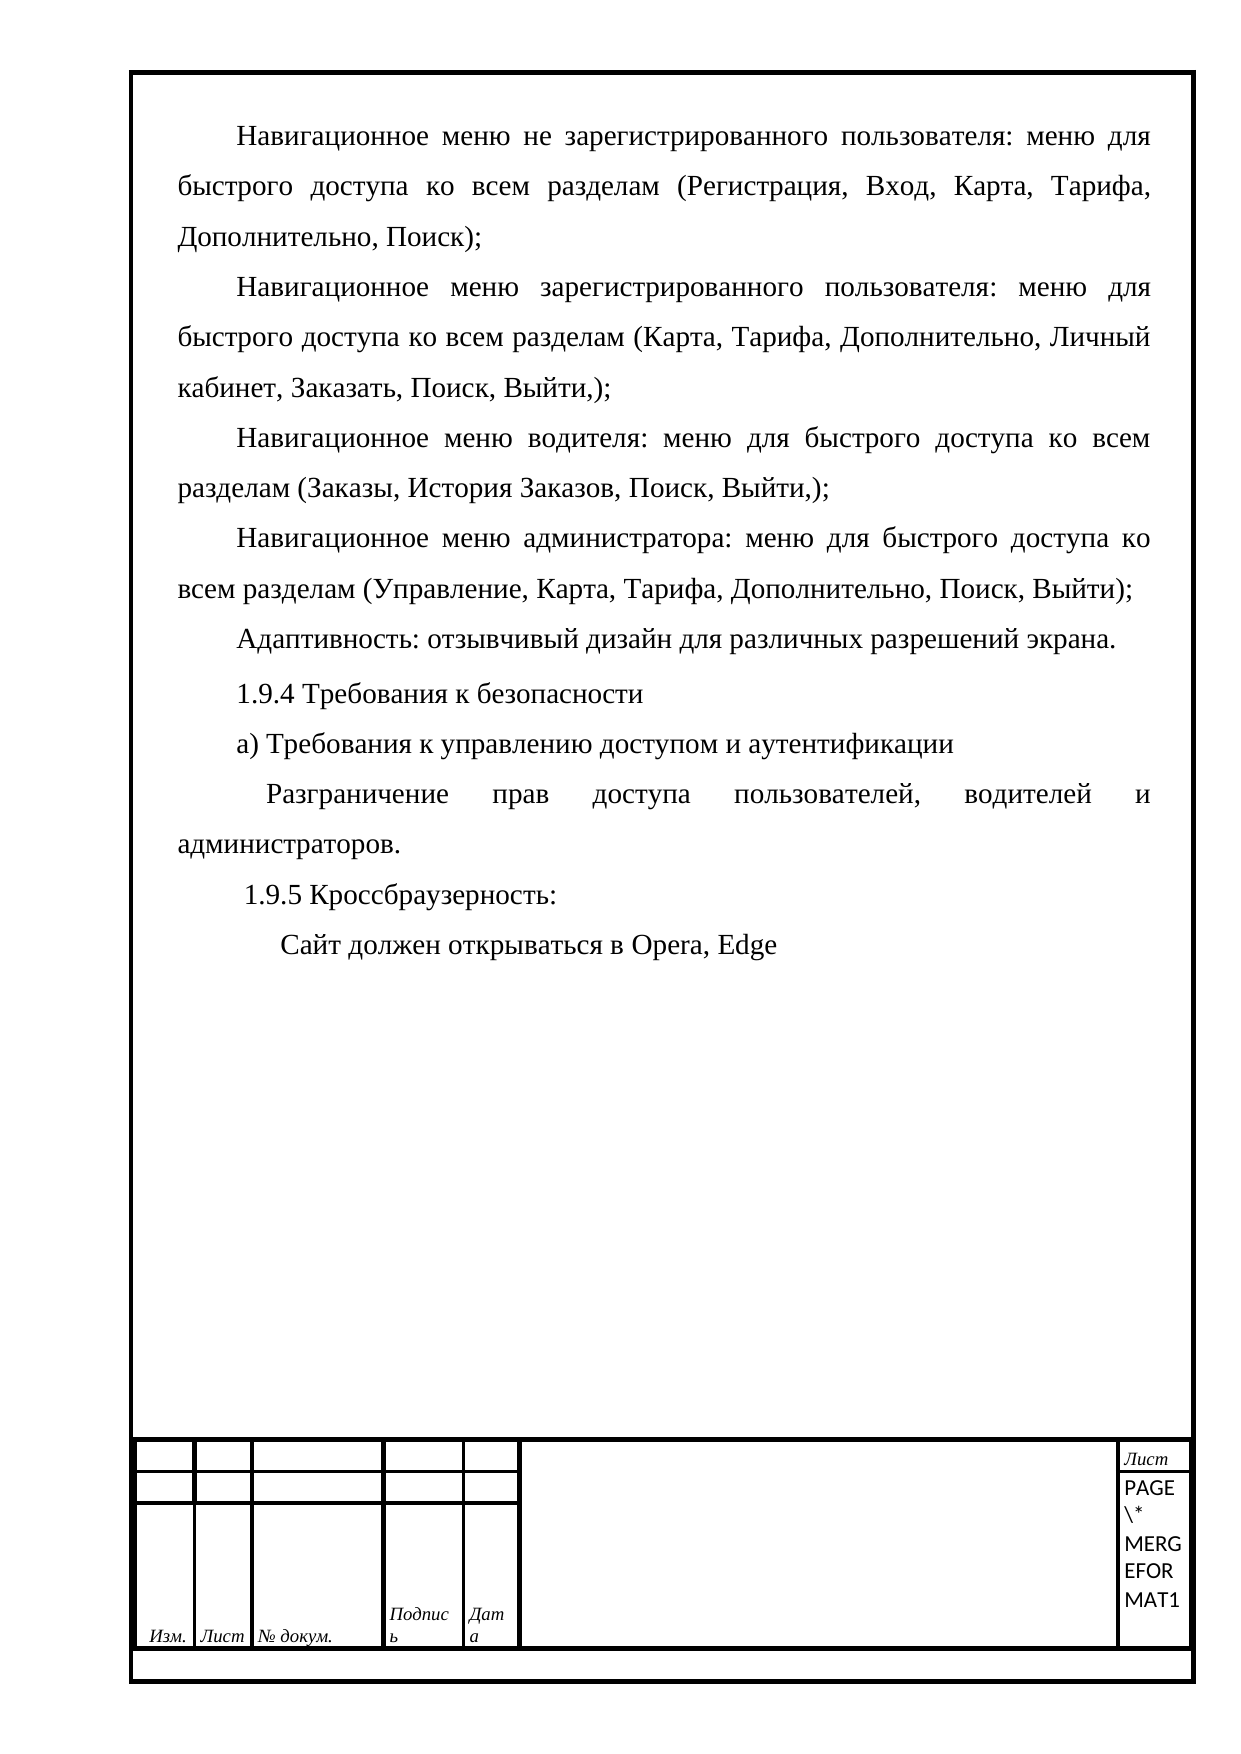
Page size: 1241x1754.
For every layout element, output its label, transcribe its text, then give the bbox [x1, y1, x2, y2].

text Навигационное меню зарегистрированного пользователя: меню для быстрого доступа ко всем разделам (Карта, Тарифа, Дополнительно, Личный кабинет, Заказать, Поиск, Выйти,); [177, 269, 1152, 403]
text Навигационное меню администратора: меню для быстрого доступа ко всем разделам (Управление, Карта, Тарифа, Дополнительно, Поиск, Выйти); [177, 521, 1152, 604]
list Требования к управлению доступом и аутентификации [236, 726, 1152, 759]
text Разграничение прав доступа пользователей, водителей и администраторов. [177, 776, 1152, 860]
text Адаптивность: отзывчивый дизайн для различных разрешений экрана. [177, 621, 1152, 655]
text Навигационное меню водителя: меню для быстрого доступа ко всем разделам (Заказы, История Заказов, Поиск, Выйти,); [177, 420, 1152, 504]
text Навигационное меню не зарегистрированного пользователя: меню для быстрого доступа ко всем разделам (Регистрация, Вход, Карта, Тарифа, Дополнительно, Поиск); [177, 118, 1152, 252]
text Сайт должен открываться в Opera, Edge [177, 927, 1152, 961]
subtitle 1.9.5 Кроссбраузерность: [177, 877, 1152, 911]
subtitle 1.9.4 Требования к безопасности [177, 676, 1152, 709]
